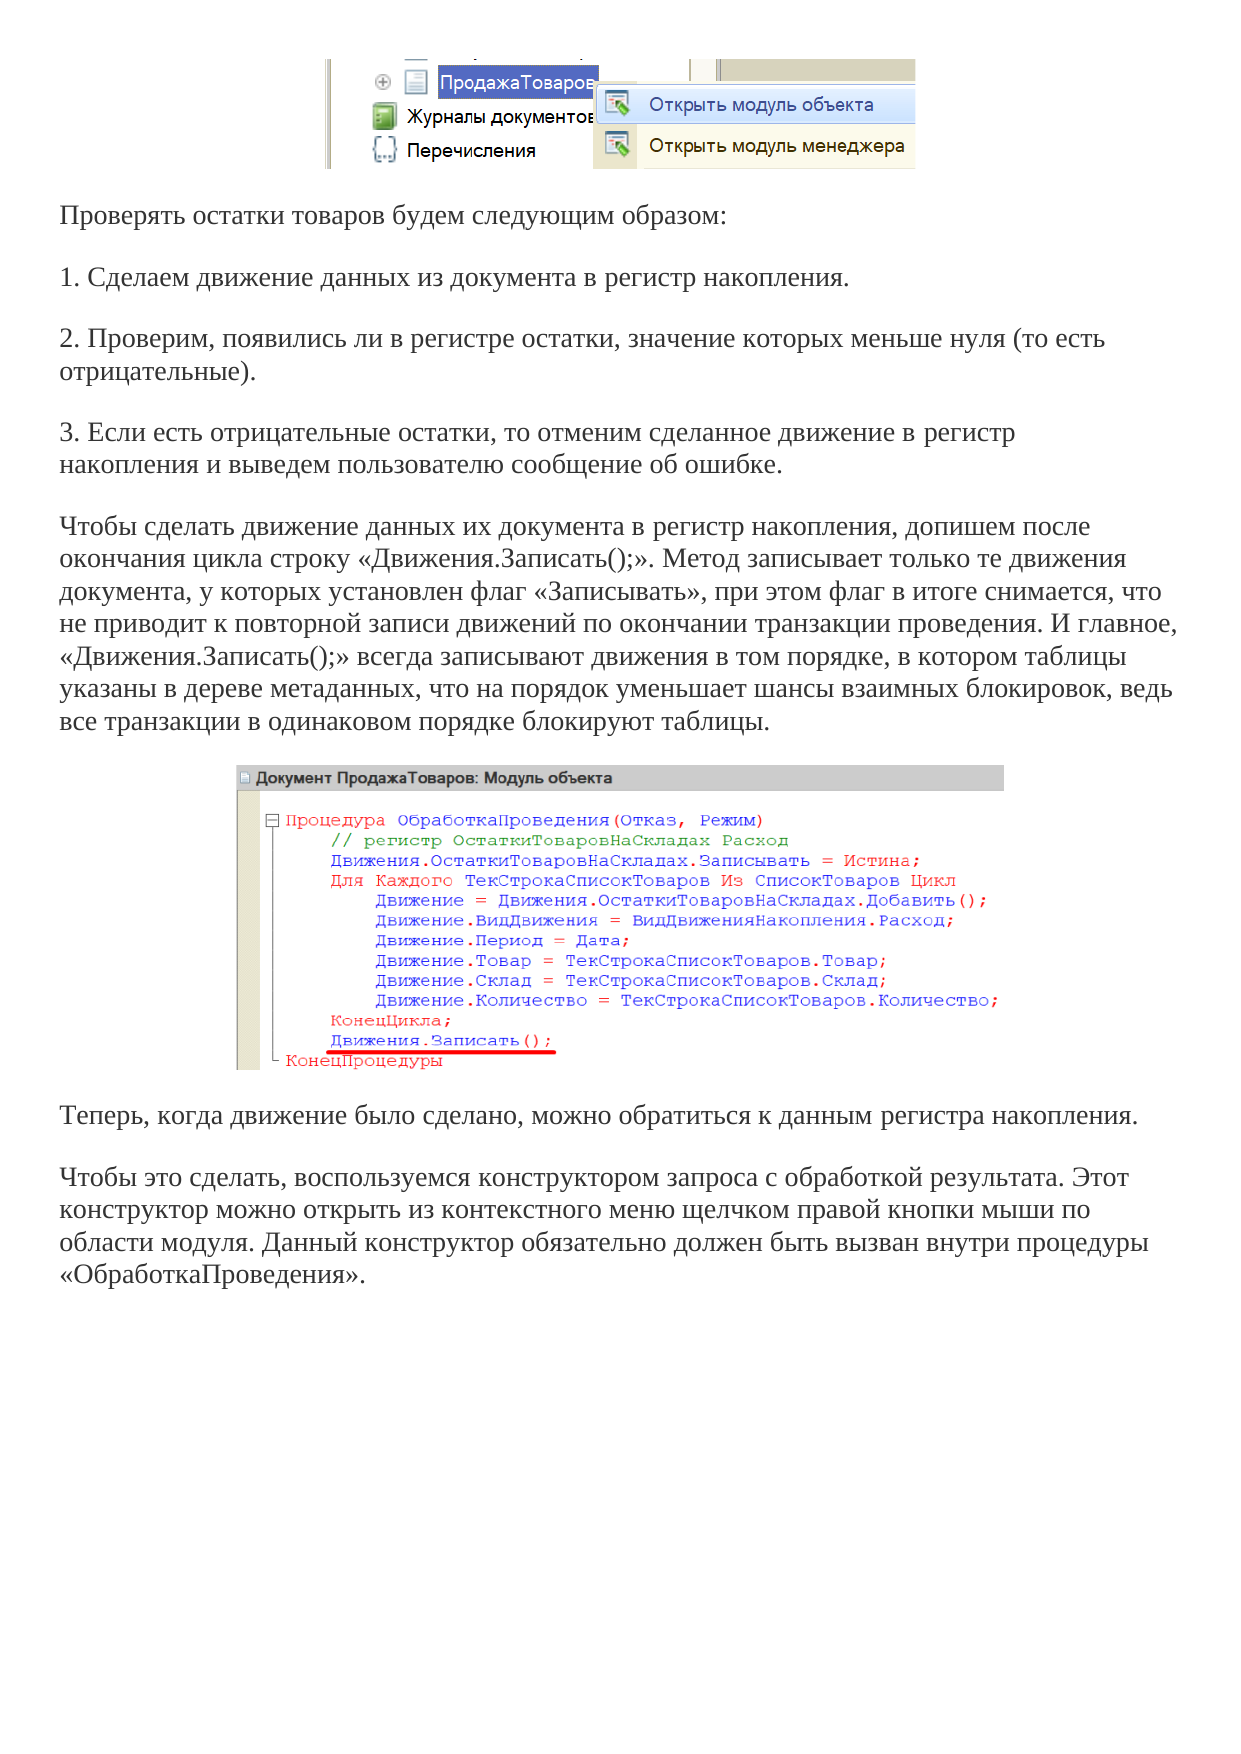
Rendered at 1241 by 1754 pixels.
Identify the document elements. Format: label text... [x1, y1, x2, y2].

text Чтобы сделать движение данных их документа в регистр накопления, допишем после окончания цикла строку «Движения.Записать();». Метод записывает только те движения документа, у которых установлен флаг «Записывать», при этом флаг в итоге снимается, что не приводит к повторной записи движений по окончании транзакции проведения. И главное, «Движения.Записать();» всегда записывают движения в том порядке, в котором таблицы указаны в дереве метаданных, что на порядок уменьшает шансы взаимных блокировок, ведь все транзакции в одинаковом порядке блокируют таблицы. [59, 509, 1181, 736]
text Чтобы это сделать, воспользуемся конструктором запроса с обработкой результата. Этот конструктор можно открыть из контекстного меню щелчком правой кнопки мыши по области модуля. Данный конструктор обязательно должен быть вызван внутри процедуры «ОбработкаПроведения». [59, 1160, 1181, 1289]
picture [236, 765, 1004, 1070]
text Теперь, когда движение было сделано, можно обратиться к данным регистра накопления. [59, 1098, 1181, 1131]
text 3. Если есть отрицательные остатки, то отменим сделанное движение в регистр накопления и выведем пользователю сообщение об ошибке. [59, 415, 1181, 480]
text 2. Проверим, появились ли в регистре остатки, значение которых меньше нуля (то есть отрицательные). [59, 321, 1181, 386]
picture [325, 59, 916, 169]
text 1. Сделаем движение данных из документа в регистр накопления. [59, 260, 1181, 292]
text Проверять остатки товаров будем следующим образом: [59, 198, 1181, 231]
